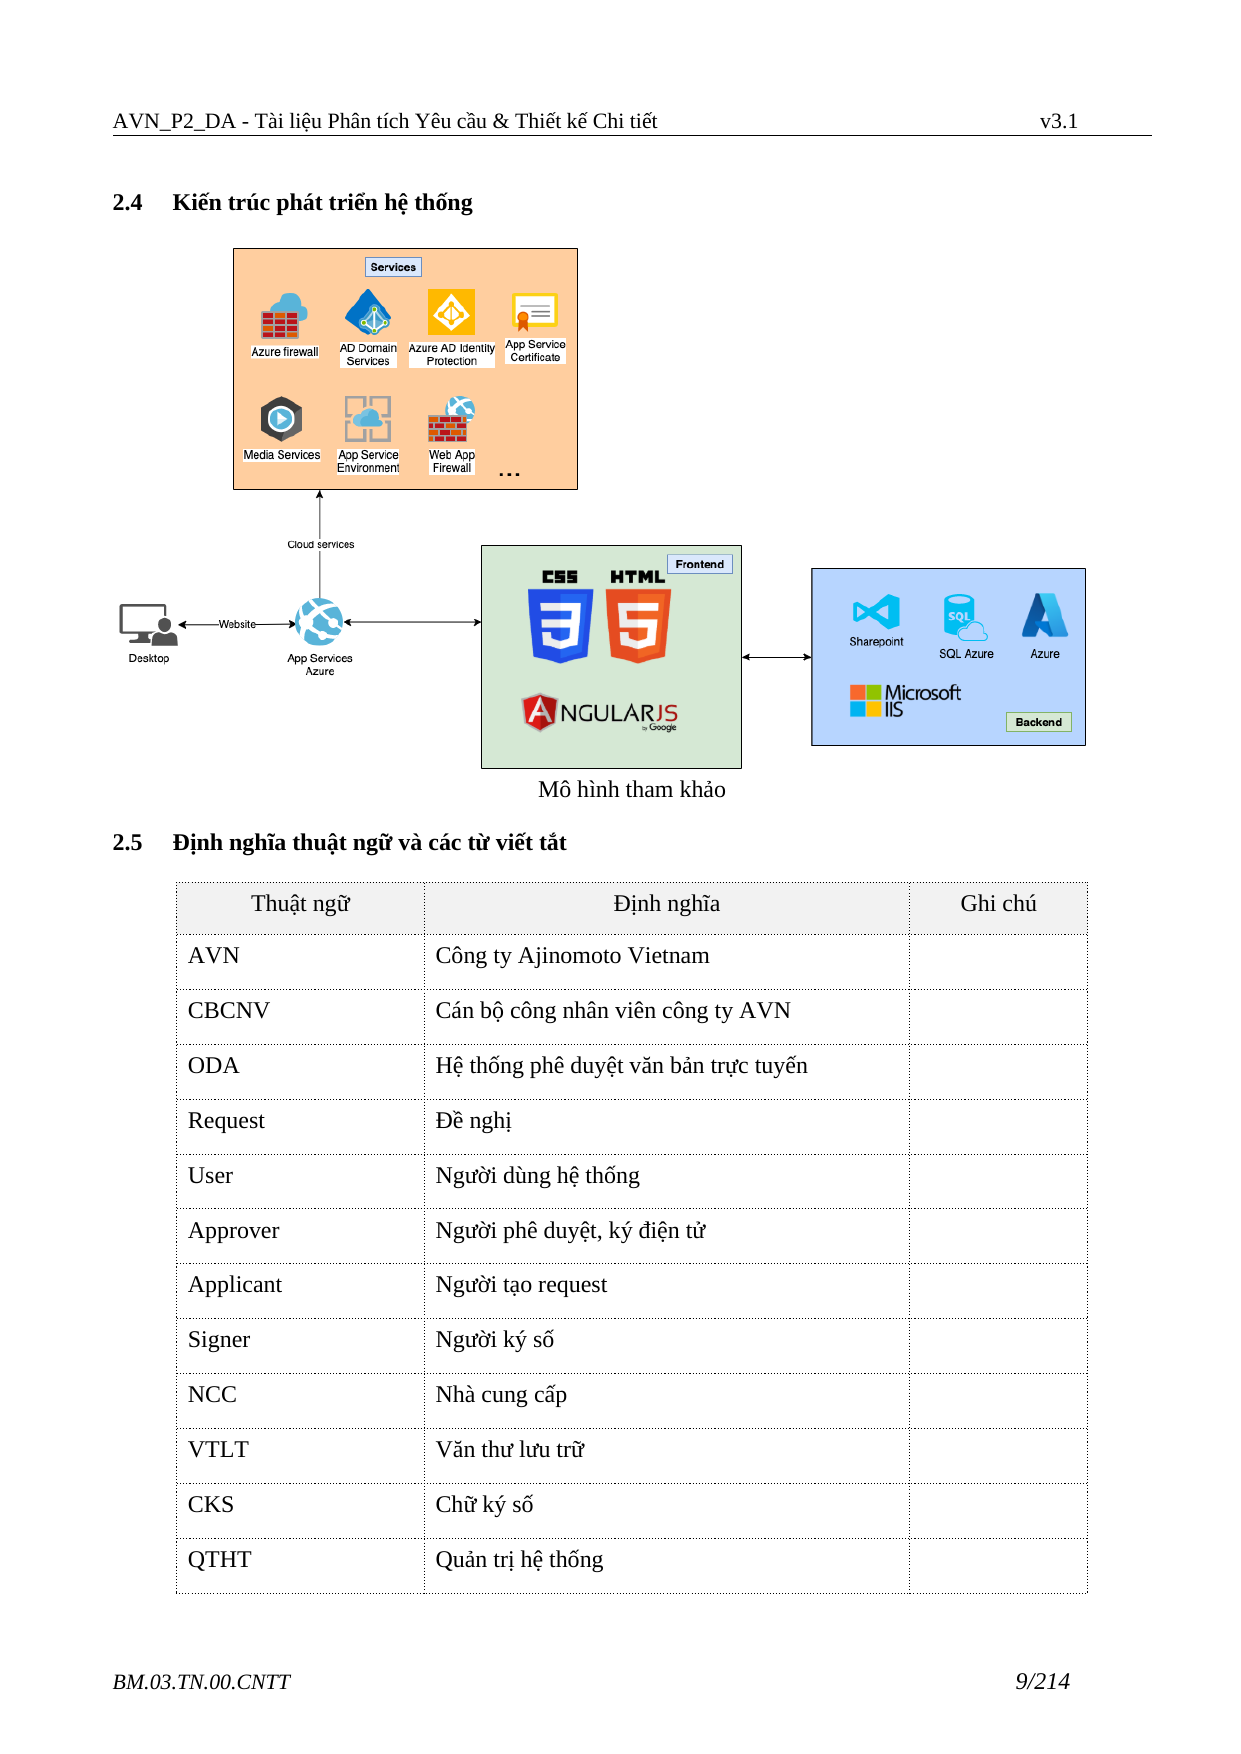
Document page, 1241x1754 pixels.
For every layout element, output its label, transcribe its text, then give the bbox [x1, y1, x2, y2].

table_cell ODA [176, 1044, 424, 1098]
table_cell Người dùng hệ thống [424, 1154, 909, 1208]
table_cell Người phê duyệt, ký điện tử [424, 1208, 909, 1263]
table_cell Cán bộ công nhân viên công ty AVN [424, 989, 909, 1044]
table_cell Quản trị hệ thống [424, 1538, 909, 1593]
table_cell Chữ ký số [424, 1483, 909, 1538]
table_cell [910, 1318, 1088, 1373]
text Mô hình tham khảo [112, 776, 1152, 803]
table_cell [910, 934, 1088, 989]
table_cell [910, 1154, 1088, 1208]
table_cell Đề nghị [424, 1099, 909, 1153]
table_cell User [176, 1154, 424, 1208]
subtitle Kiến trúc phát triển hệ thống [112, 187, 1152, 215]
table_cell VTLT [176, 1428, 424, 1483]
table_cell [910, 1263, 1088, 1318]
table_header Thuật ngữ [176, 882, 424, 934]
table_cell Approver [176, 1208, 424, 1263]
table_cell [910, 1044, 1088, 1098]
table_cell NCC [176, 1373, 424, 1428]
table_cell CBCNV [176, 989, 424, 1044]
table_cell [910, 1373, 1088, 1428]
table_cell Người tạo request [424, 1263, 909, 1318]
table_cell [910, 1099, 1088, 1153]
table_cell [910, 989, 1088, 1044]
table_cell CKS [176, 1483, 424, 1538]
table_cell AVN [176, 934, 424, 989]
table_cell Signer [176, 1318, 424, 1373]
table_cell Công ty Ajinomoto Vietnam [424, 934, 909, 989]
table_cell [910, 1208, 1088, 1263]
table_cell Người ký số [424, 1318, 909, 1373]
table_cell QTHT [176, 1538, 424, 1593]
picture [112, 241, 1088, 776]
table_cell Applicant [176, 1263, 424, 1318]
table_cell Request [176, 1099, 424, 1153]
table_header Ghi chú [910, 882, 1088, 934]
subtitle Định nghĩa thuật ngữ và các từ viết tắt [112, 828, 1152, 856]
table_cell [910, 1538, 1088, 1593]
table_cell Hệ thống phê duyệt văn bản trực tuyến [424, 1044, 909, 1098]
table_cell Nhà cung cấp [424, 1373, 909, 1428]
table_cell [910, 1428, 1088, 1483]
table_cell [910, 1483, 1088, 1538]
table_header Định nghĩa [424, 882, 909, 934]
table_cell Văn thư lưu trữ [424, 1428, 909, 1483]
